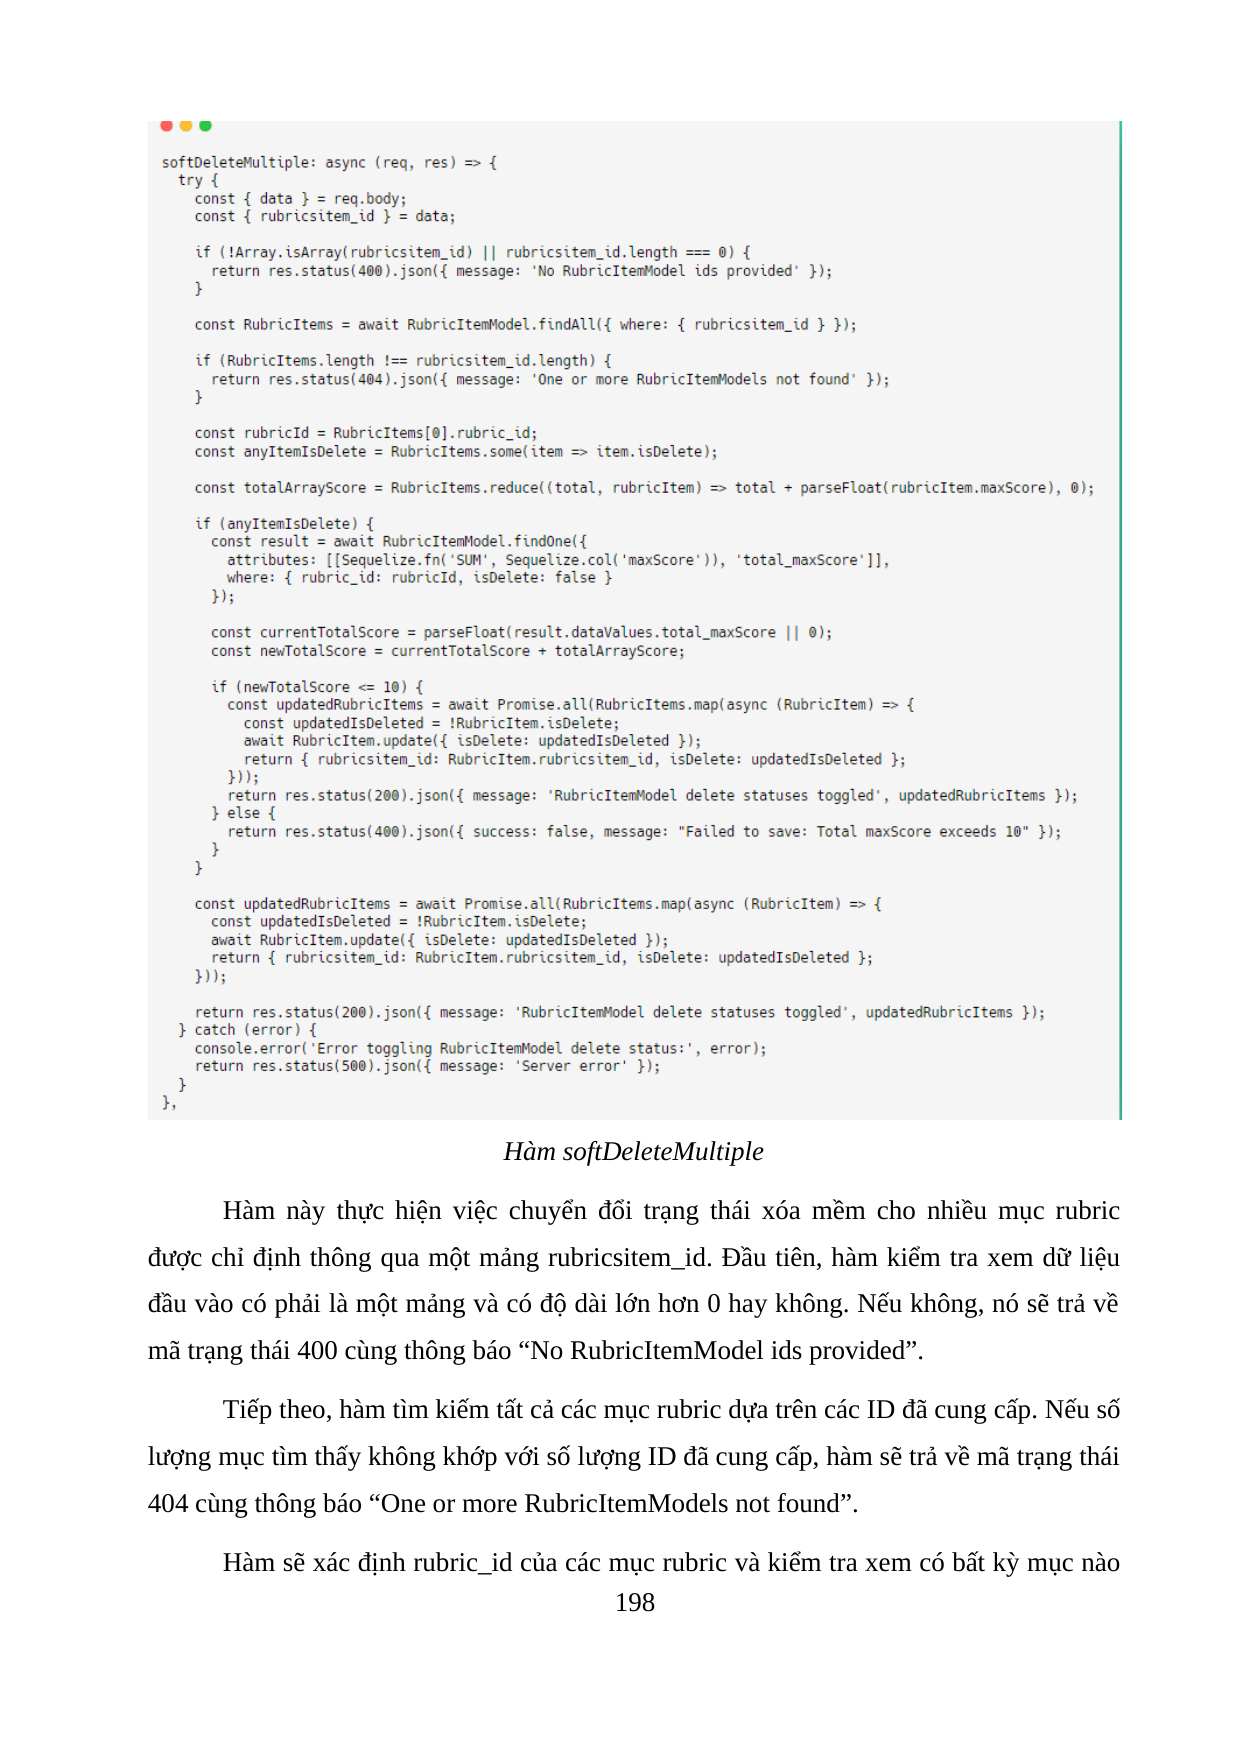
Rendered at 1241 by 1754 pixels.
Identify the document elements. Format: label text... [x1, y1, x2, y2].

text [148, 1546, 1122, 1577]
text Tiếp theo, hàm tìm kiếm tất cả các mục rubric dựa trên các ID đã cung cấp. Nếu số lượng mục tìm thấy không khớp với số lượng ID đã cung cấp, hàm sẽ trả về mã trạng thái 404 cùng thông báo “One or more RubricItemModels not found”. [148, 1393, 1122, 1518]
text Hàm này thực hiện việc chuyển đổi trạng thái xóa mềm cho nhiều mục rubric được chỉ định thông qua một mảng rubricsitem_id. Đầu tiên, hàm kiểm tra xem dữ liệu đầu vào có phải là một mảng và có độ dài lớn hơn 0 hay không. Nếu không, nó sẽ trả về mã trạng thái 400 cùng thông báo “No RubricItemModel ids provided”. [148, 1194, 1122, 1365]
picture [147, 121, 1123, 1120]
text Hàm softDeleteMultiple [148, 1135, 1122, 1166]
